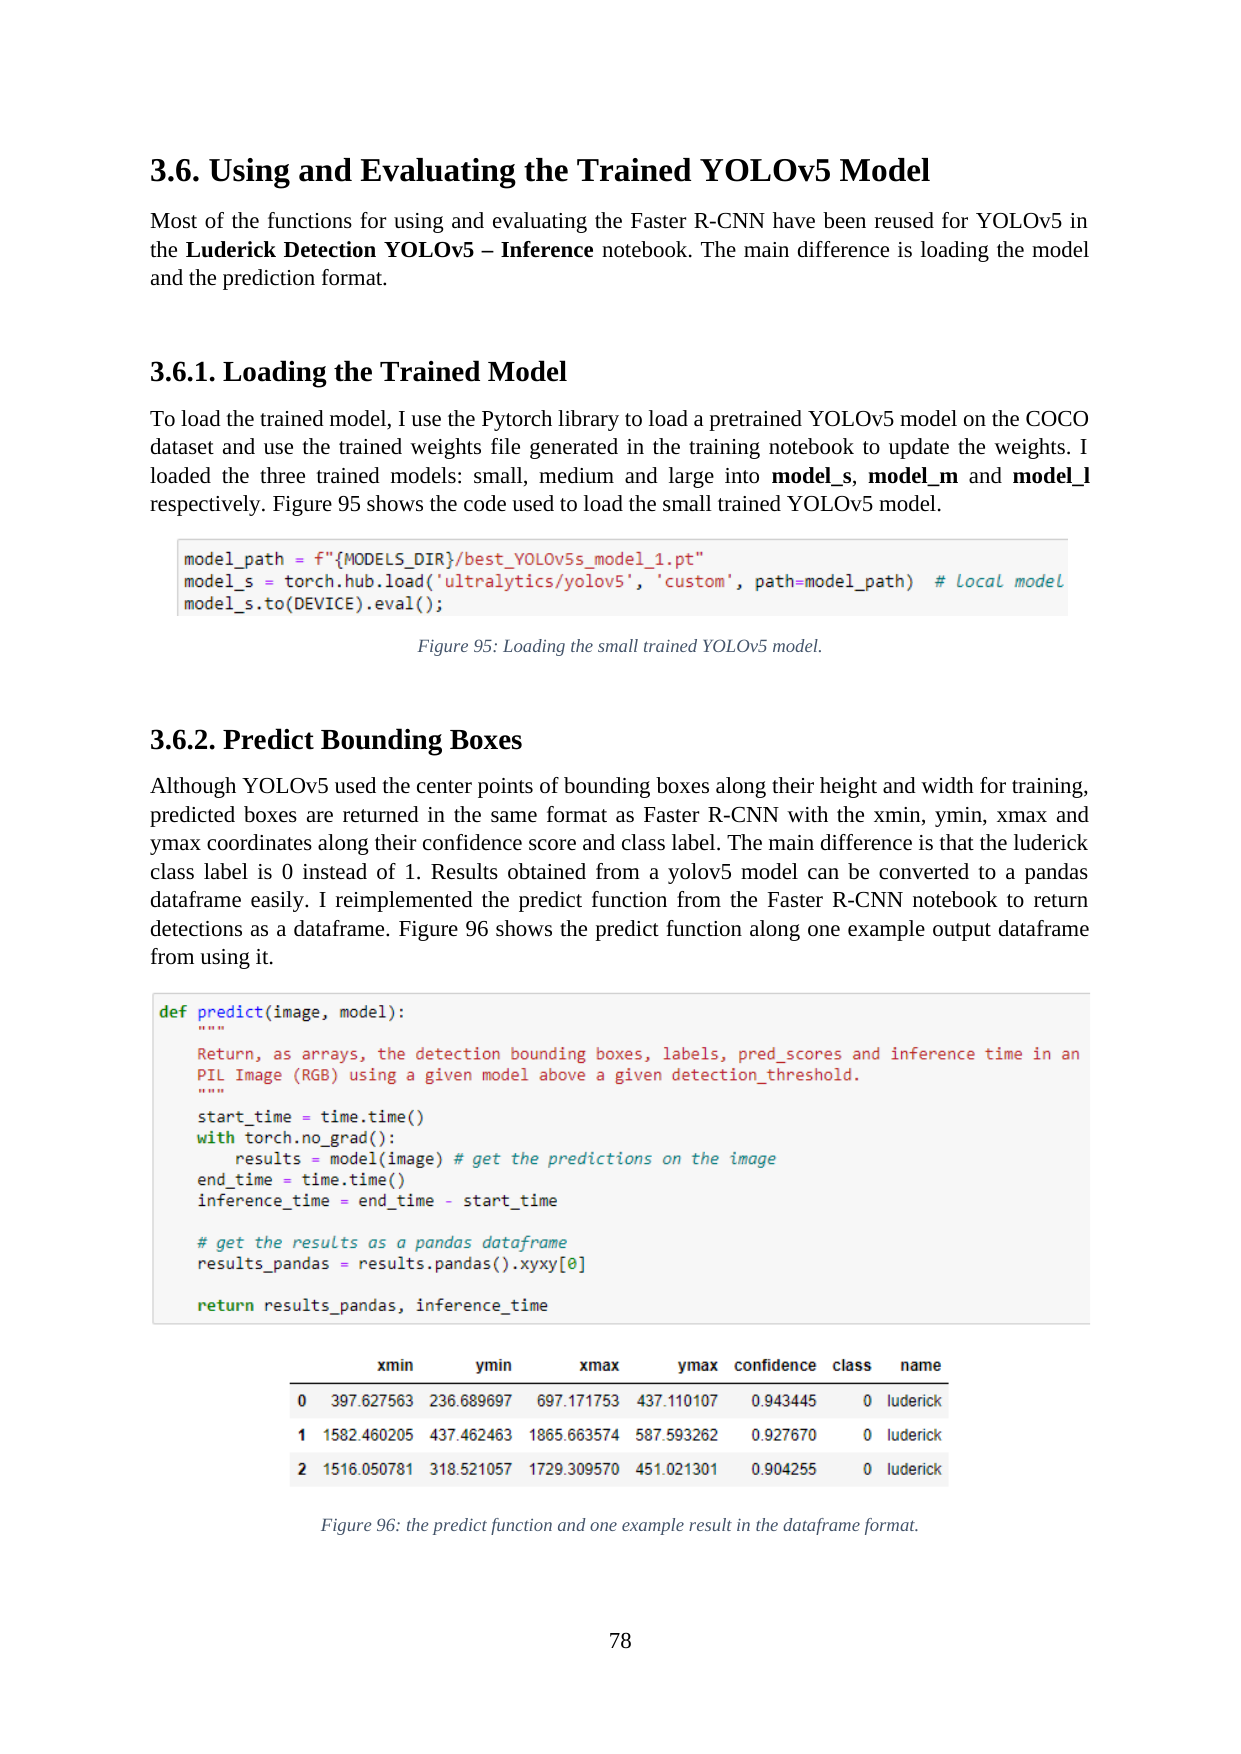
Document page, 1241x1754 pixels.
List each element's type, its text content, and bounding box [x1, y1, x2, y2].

text Figure 96: the predict function and one example result in the dataframe format. [150, 1514, 1090, 1536]
subtitle 3.6.1. Loading the Trained Model [150, 354, 1090, 388]
text Figure 95: Loading the small trained YOLOv5 model. [150, 634, 1090, 656]
subtitle 3.6.2. Predict Bounding Boxes [150, 722, 1090, 756]
picture [286, 1350, 954, 1496]
subtitle 3.6. Using and Evaluating the Trained YOLOv5 Model [150, 150, 1090, 188]
text Although YOLOv5 used the center points of bounding boxes along their height and width for training, predicted boxes are returned in the same format as Faster R-CNN with the xmin, ymin, xmax and ymax coordinates along their confidence score and class label. The main difference is that the luderick class label is 0 instead of 1. Results obtained from a yolov5 model can be converted to a pandas dataframe easily. I reimplemented the predict function from the Faster R-CNN notebook to return detections as a dataframe. Figure 96 shows the predict function along one example output dataframe from using it. [150, 772, 1090, 969]
text To load the trained model, I use the Pytorch library to load a pretrained YOLOv5 model on the COCO dataset and use the trained weights file generated in the training notebook to update the weights. I loaded the three trained models: small, medium and large into model_s, model_m and model_l respectively. Figure 95 shows the code used to load the small trained YOLOv5 model. [150, 405, 1090, 517]
picture [150, 988, 1091, 1332]
picture [172, 535, 1068, 616]
text Most of the functions for using and evaluating the Faster R-CNN have been reused for YOLOv5 in the Luderick Detection YOLOv5 – Inference notebook. The main difference is loading the model and the prediction format. [150, 207, 1090, 291]
